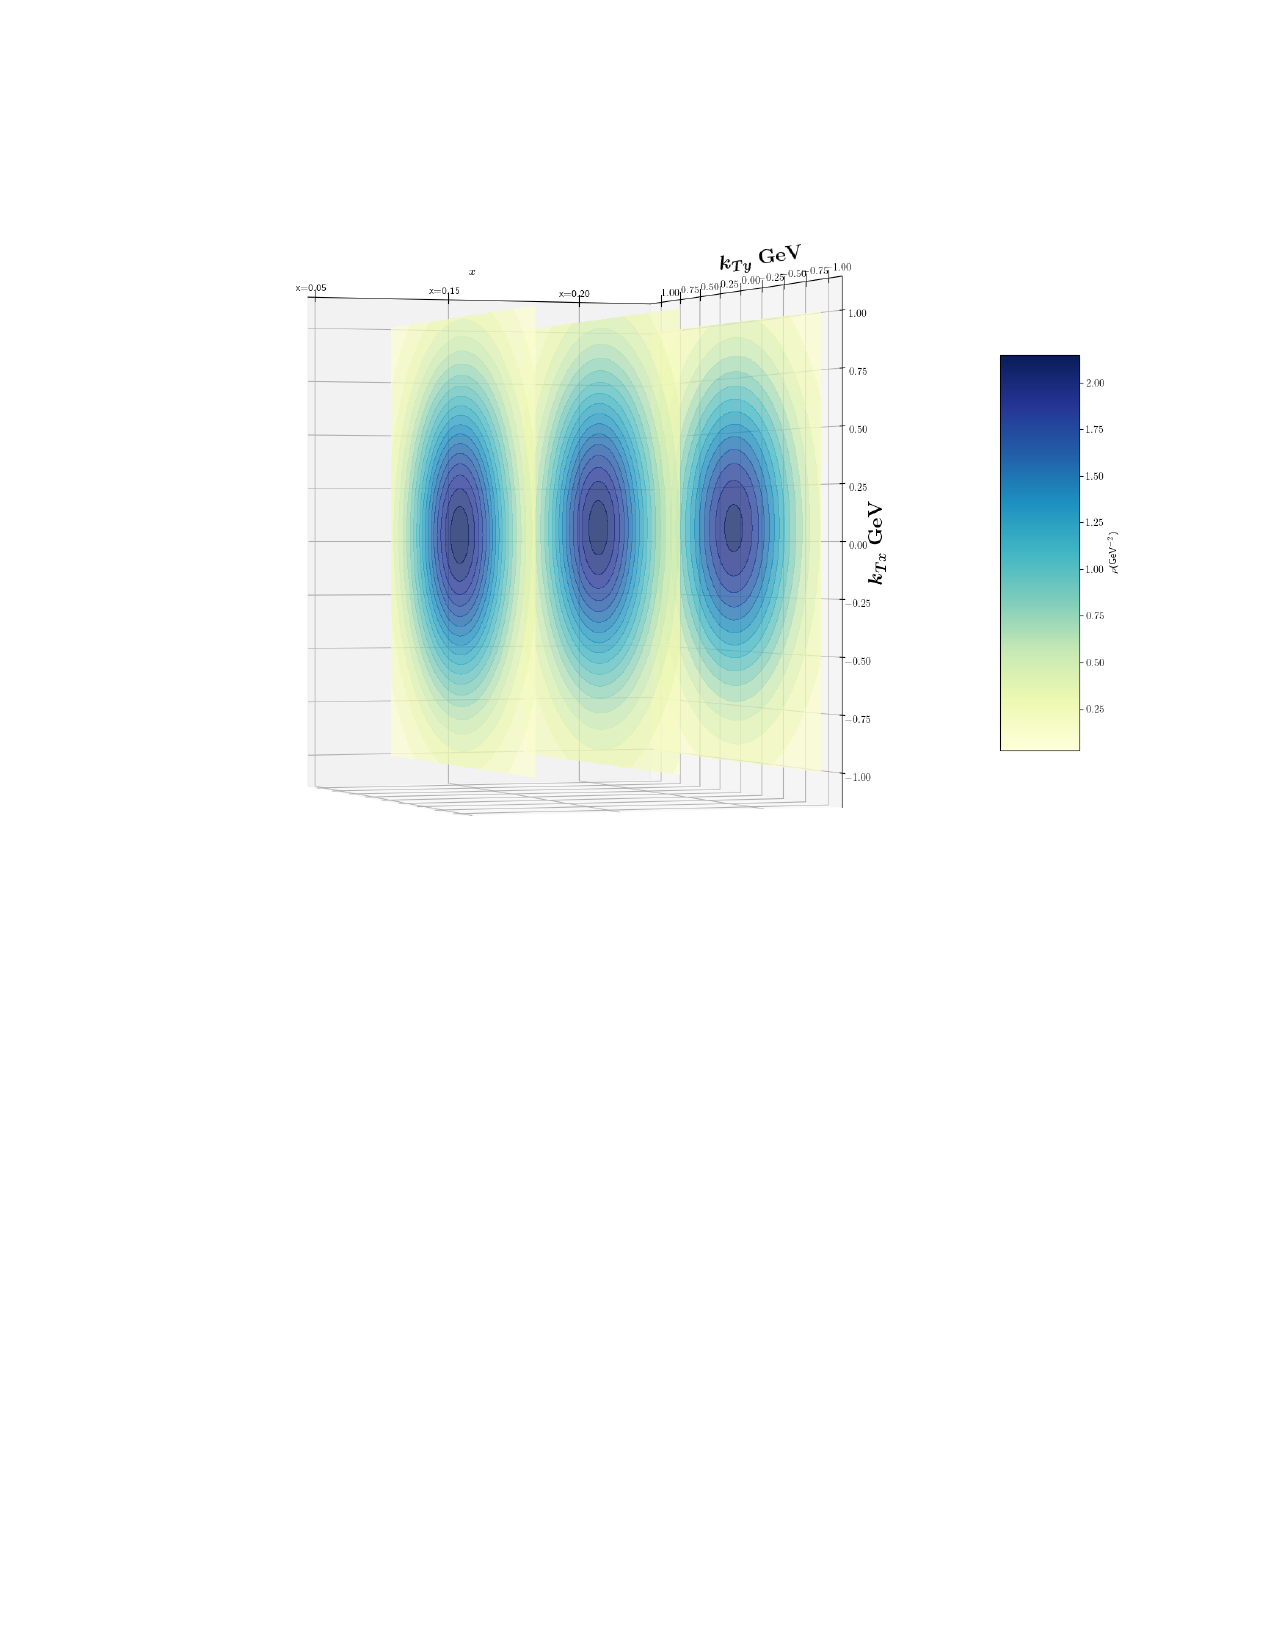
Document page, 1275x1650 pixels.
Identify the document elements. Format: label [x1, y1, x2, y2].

picture [150, 150, 1125, 955]
